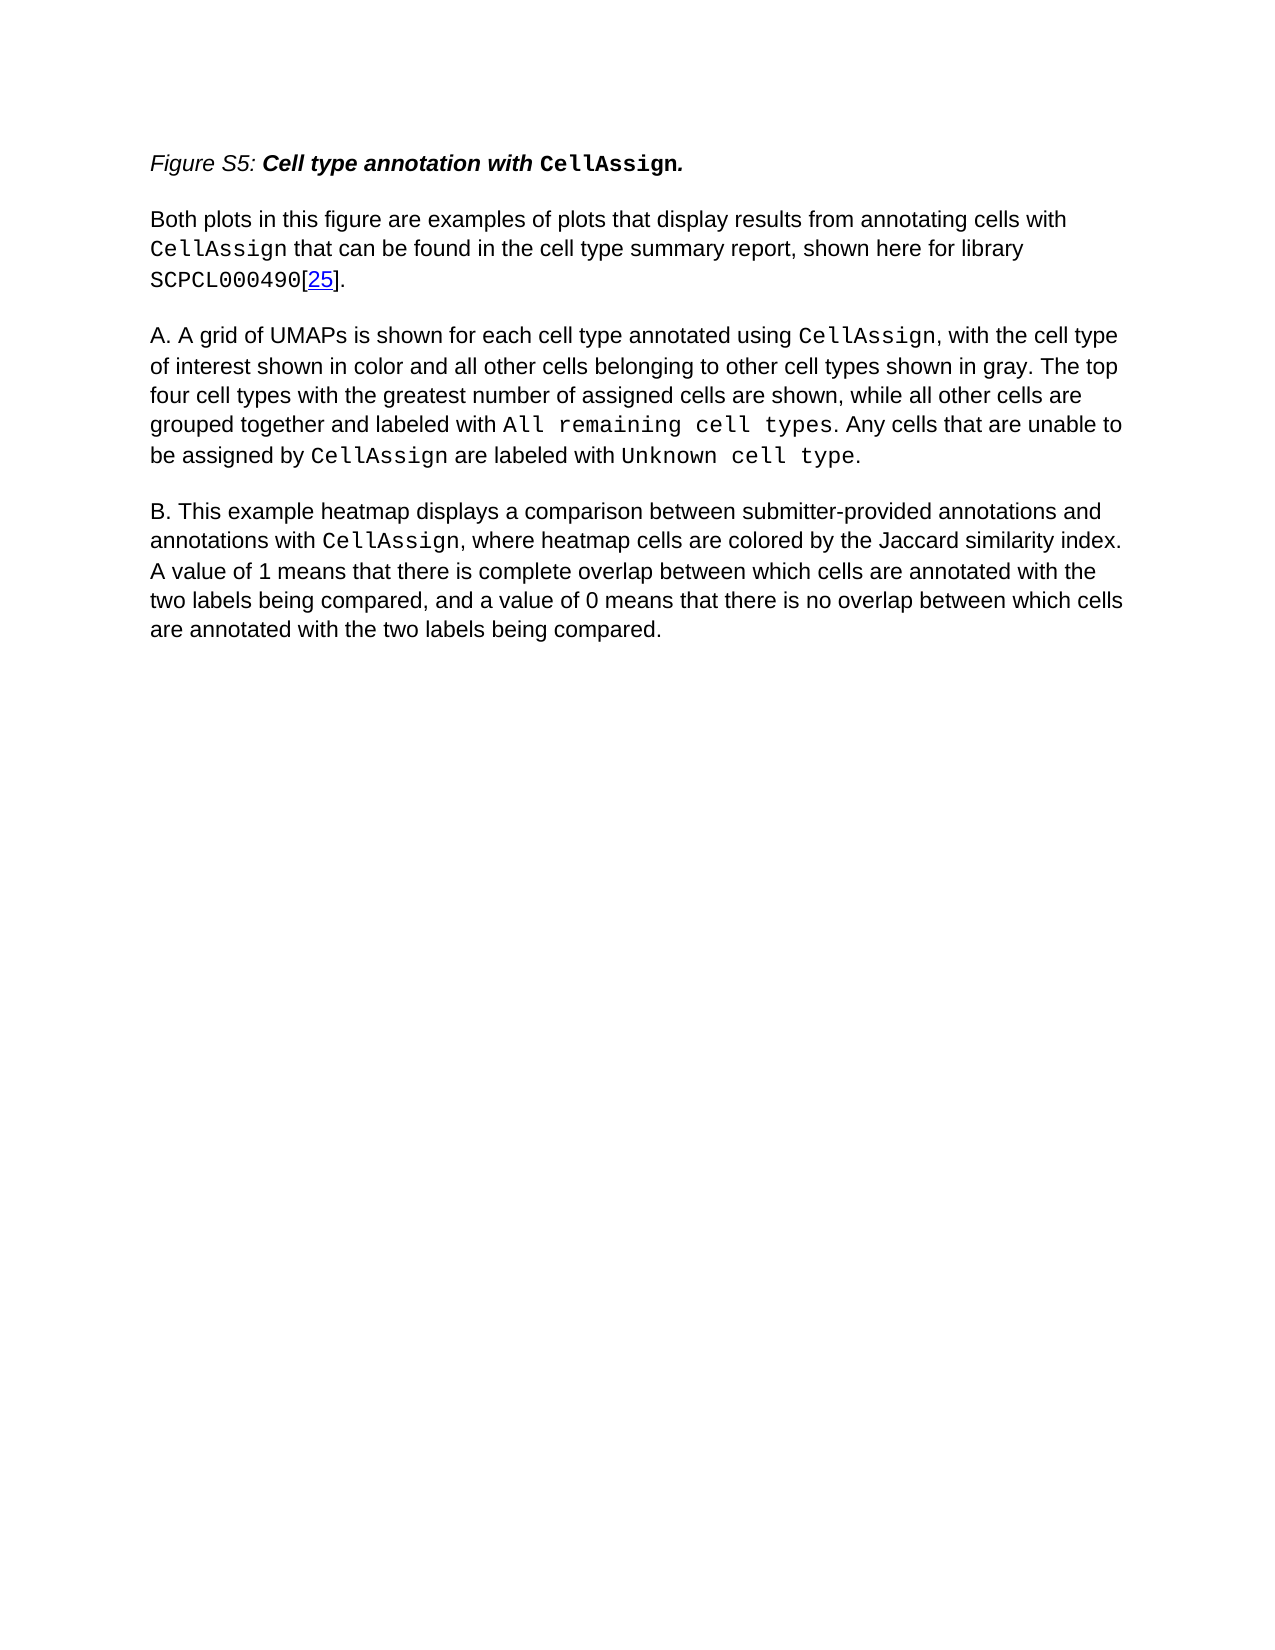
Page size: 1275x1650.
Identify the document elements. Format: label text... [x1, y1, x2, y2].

text Both plots in this figure are examples of plots that display results from annotating cells with CellAssign that can be found in the cell type summary report, shown here for library SCPCL000490[25]. [150, 206, 1125, 294]
text Figure S5: Cell type annotation with CellAssign. [150, 150, 1125, 178]
text B. This example heatmap displays a comparison between submitter-provided annotations and annotations with CellAssign, where heatmap cells are colored by the Jaccard similarity index. A value of 1 means that there is complete overlap between which cells are annotated with the two labels being compared, and a value of 0 means that there is no overlap between which cells are annotated with the two labels being compared. [150, 498, 1125, 642]
text A. A grid of UMAPs is shown for each cell type annotated using CellAssign, with the cell type of interest shown in color and all other cells belonging to other cell types shown in gray. The top four cell types with the greatest number of assigned cells are shown, while all other cells are grouped together and labeled with All remaining cell types. Any cells that are unable to be assigned by CellAssign are labeled with Unknown cell type. [150, 322, 1125, 470]
